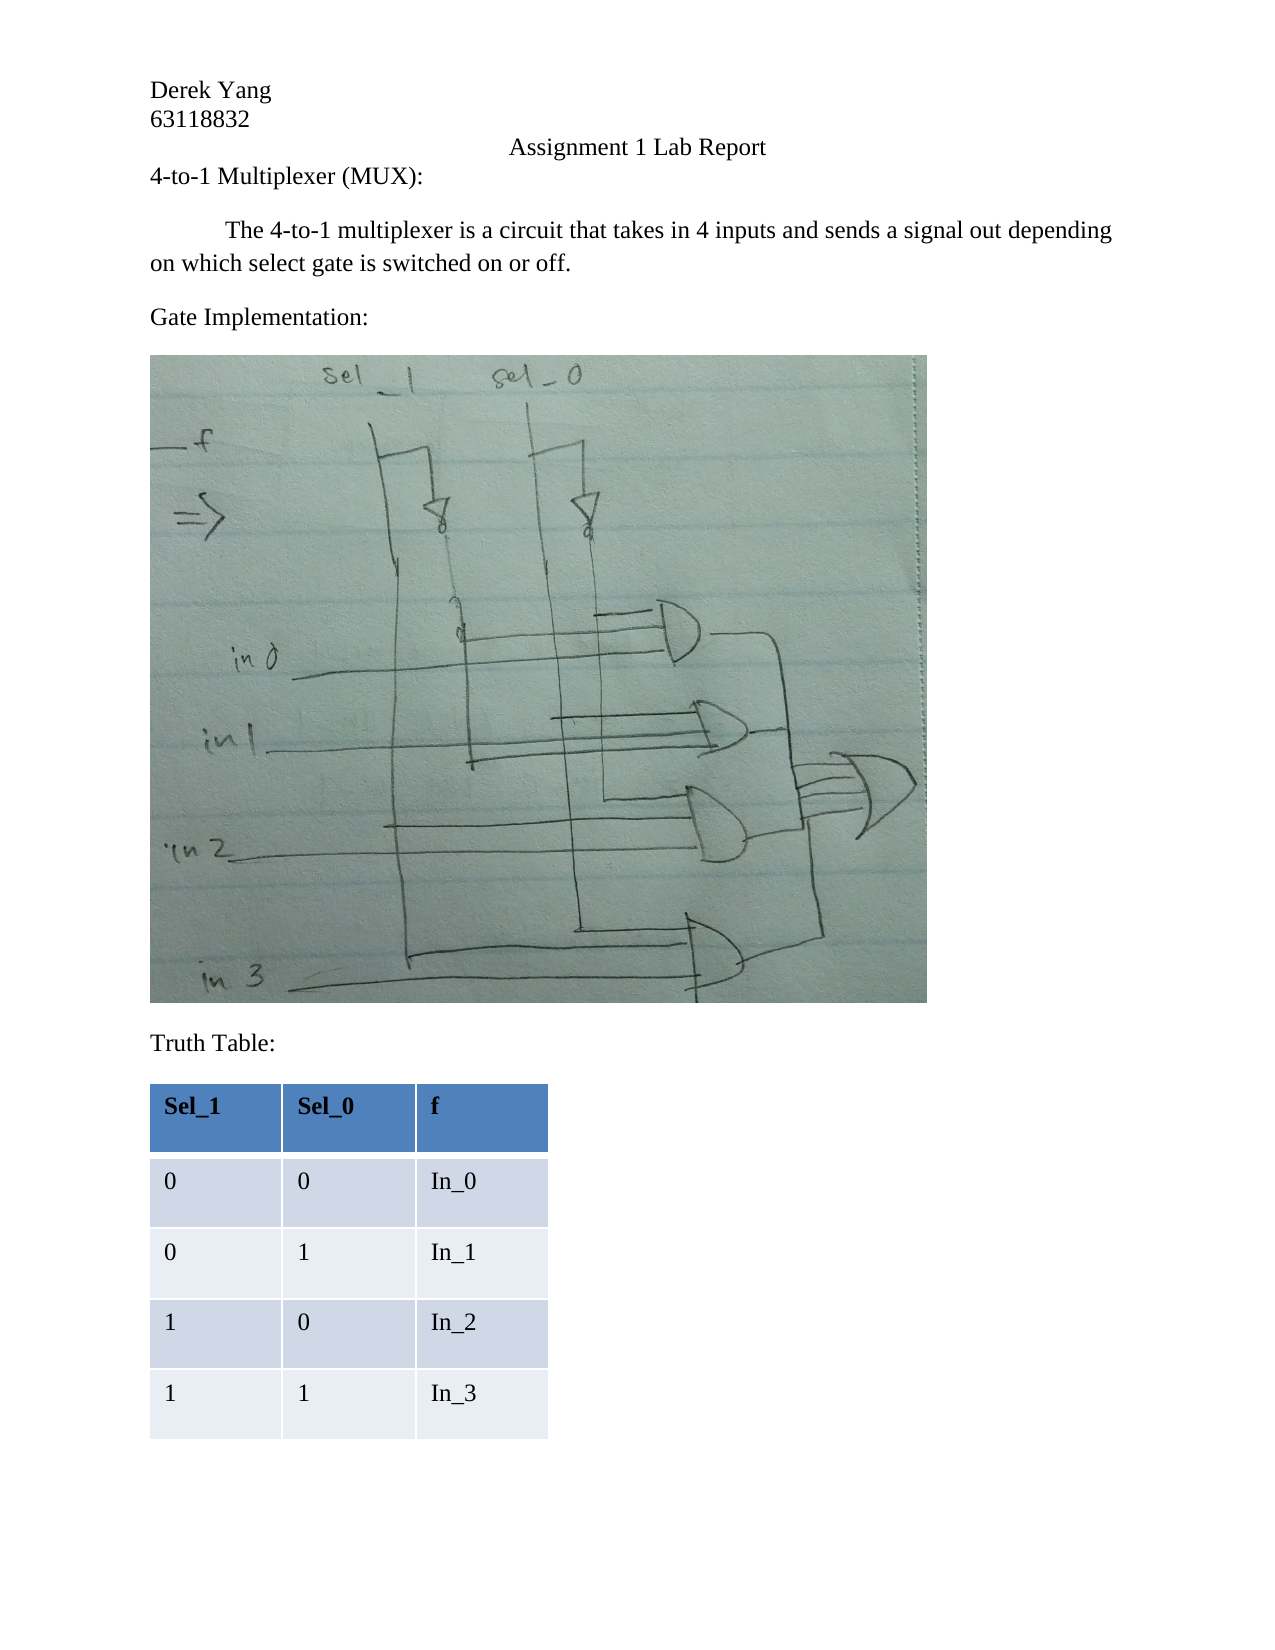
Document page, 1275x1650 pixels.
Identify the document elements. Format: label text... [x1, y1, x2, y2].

table_header f [417, 1084, 548, 1152]
picture [150, 355, 927, 1003]
table_cell In_3 [417, 1370, 548, 1439]
table_cell 1 [150, 1300, 281, 1368]
table_header Sel_0 [283, 1084, 415, 1152]
text Truth Table: [150, 1028, 1125, 1057]
table_cell 0 [283, 1300, 415, 1368]
table_cell 0 [283, 1159, 415, 1227]
table_cell In_0 [417, 1159, 548, 1227]
table_cell 1 [150, 1370, 281, 1439]
table_cell 0 [150, 1159, 281, 1227]
table_cell 1 [283, 1370, 415, 1439]
table_cell 1 [283, 1229, 415, 1298]
table_cell In_1 [417, 1229, 548, 1298]
table_header Sel_1 [150, 1084, 281, 1152]
text Gate Implementation: [150, 302, 1125, 331]
table_cell 0 [150, 1229, 281, 1298]
text The 4-to-1 multiplexer is a circuit that takes in 4 inputs and sends a signal out depending on which select gate is switched on or off. [150, 215, 1125, 277]
text 4-to-1 Multiplexer (MUX): [150, 161, 1125, 190]
table_cell In_2 [417, 1300, 548, 1368]
